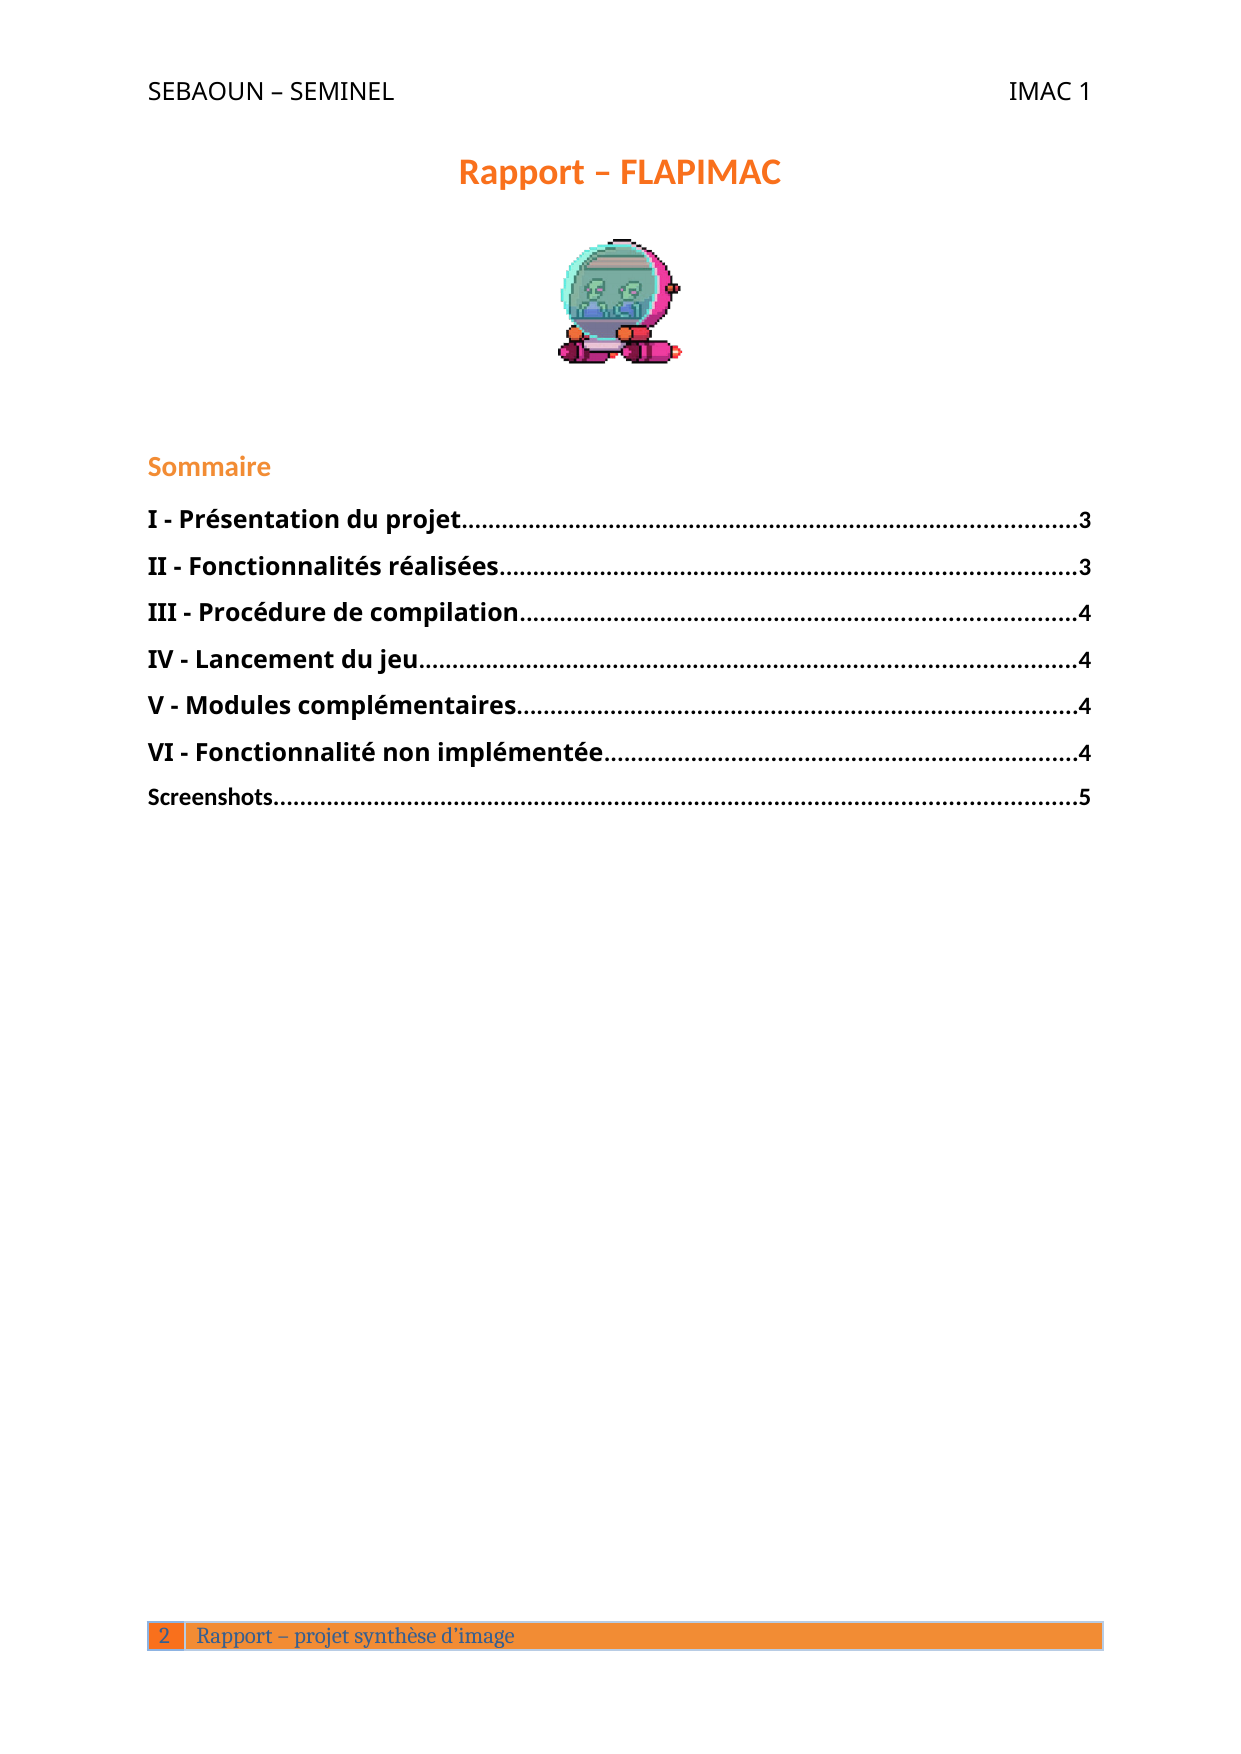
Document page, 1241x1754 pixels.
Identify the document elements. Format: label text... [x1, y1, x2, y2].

text Rapport – FLAPIMAC [148, 148, 1093, 193]
picture [558, 239, 683, 373]
